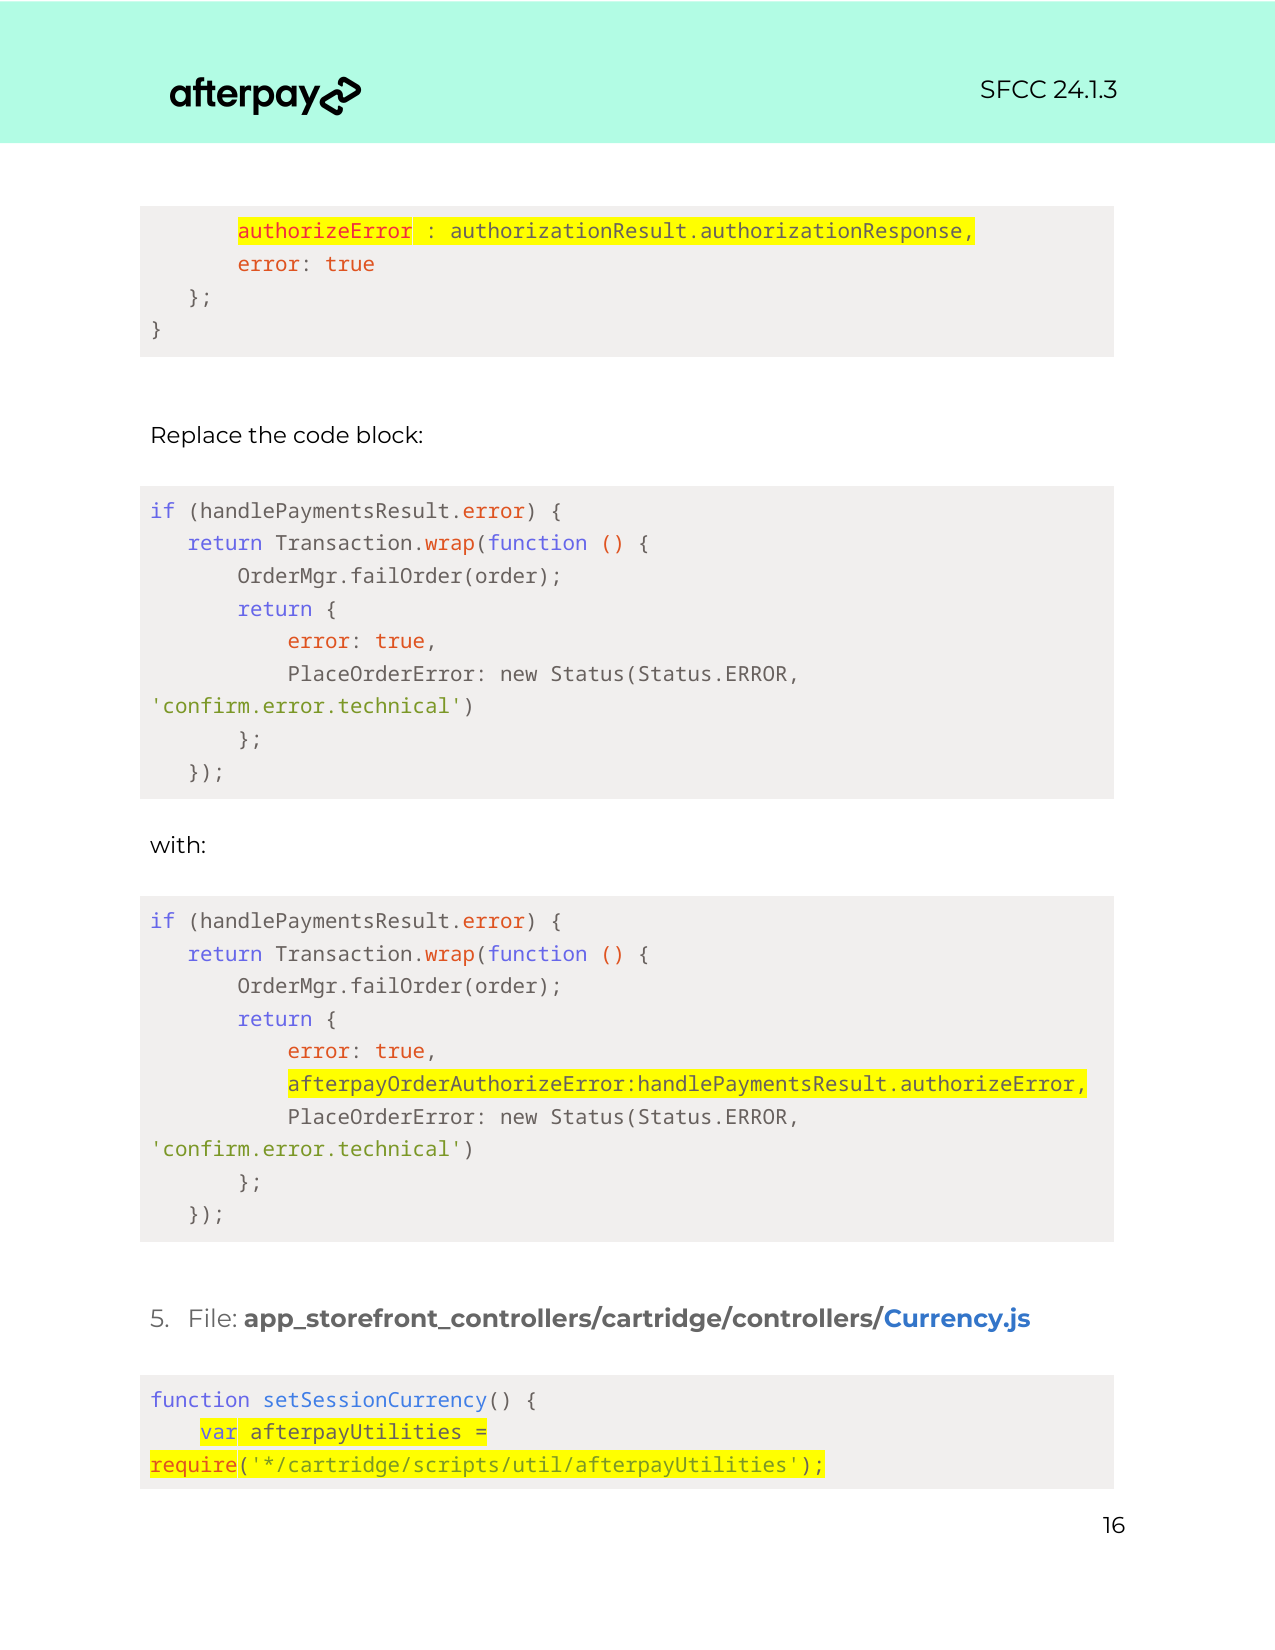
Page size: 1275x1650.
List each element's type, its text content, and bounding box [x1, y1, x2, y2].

subtitle File: app_storefront_controllers/cartridge/controllers/Currency.js [150, 1303, 1125, 1334]
text with: [150, 832, 1125, 859]
table_header if (handlePaymentsResult.error) { return Transaction.wrap(function () { OrderMgr.failOrder(order); return { error: true, afterpayOrderAuthorizeError:handlePaymentsResult.authorizeError, PlaceOrderError: new Status(Status.ERROR, 'confirm.error.technical') }; }); [140, 896, 1114, 1242]
text Replace the code block: [150, 421, 1125, 449]
picture [134, 48, 397, 144]
table_header if (handlePaymentsResult.error) { return Transaction.wrap(function () { OrderMgr.failOrder(order); return { error: true, PlaceOrderError: new Status(Status.ERROR, 'confirm.error.technical') }; }); [140, 486, 1114, 799]
